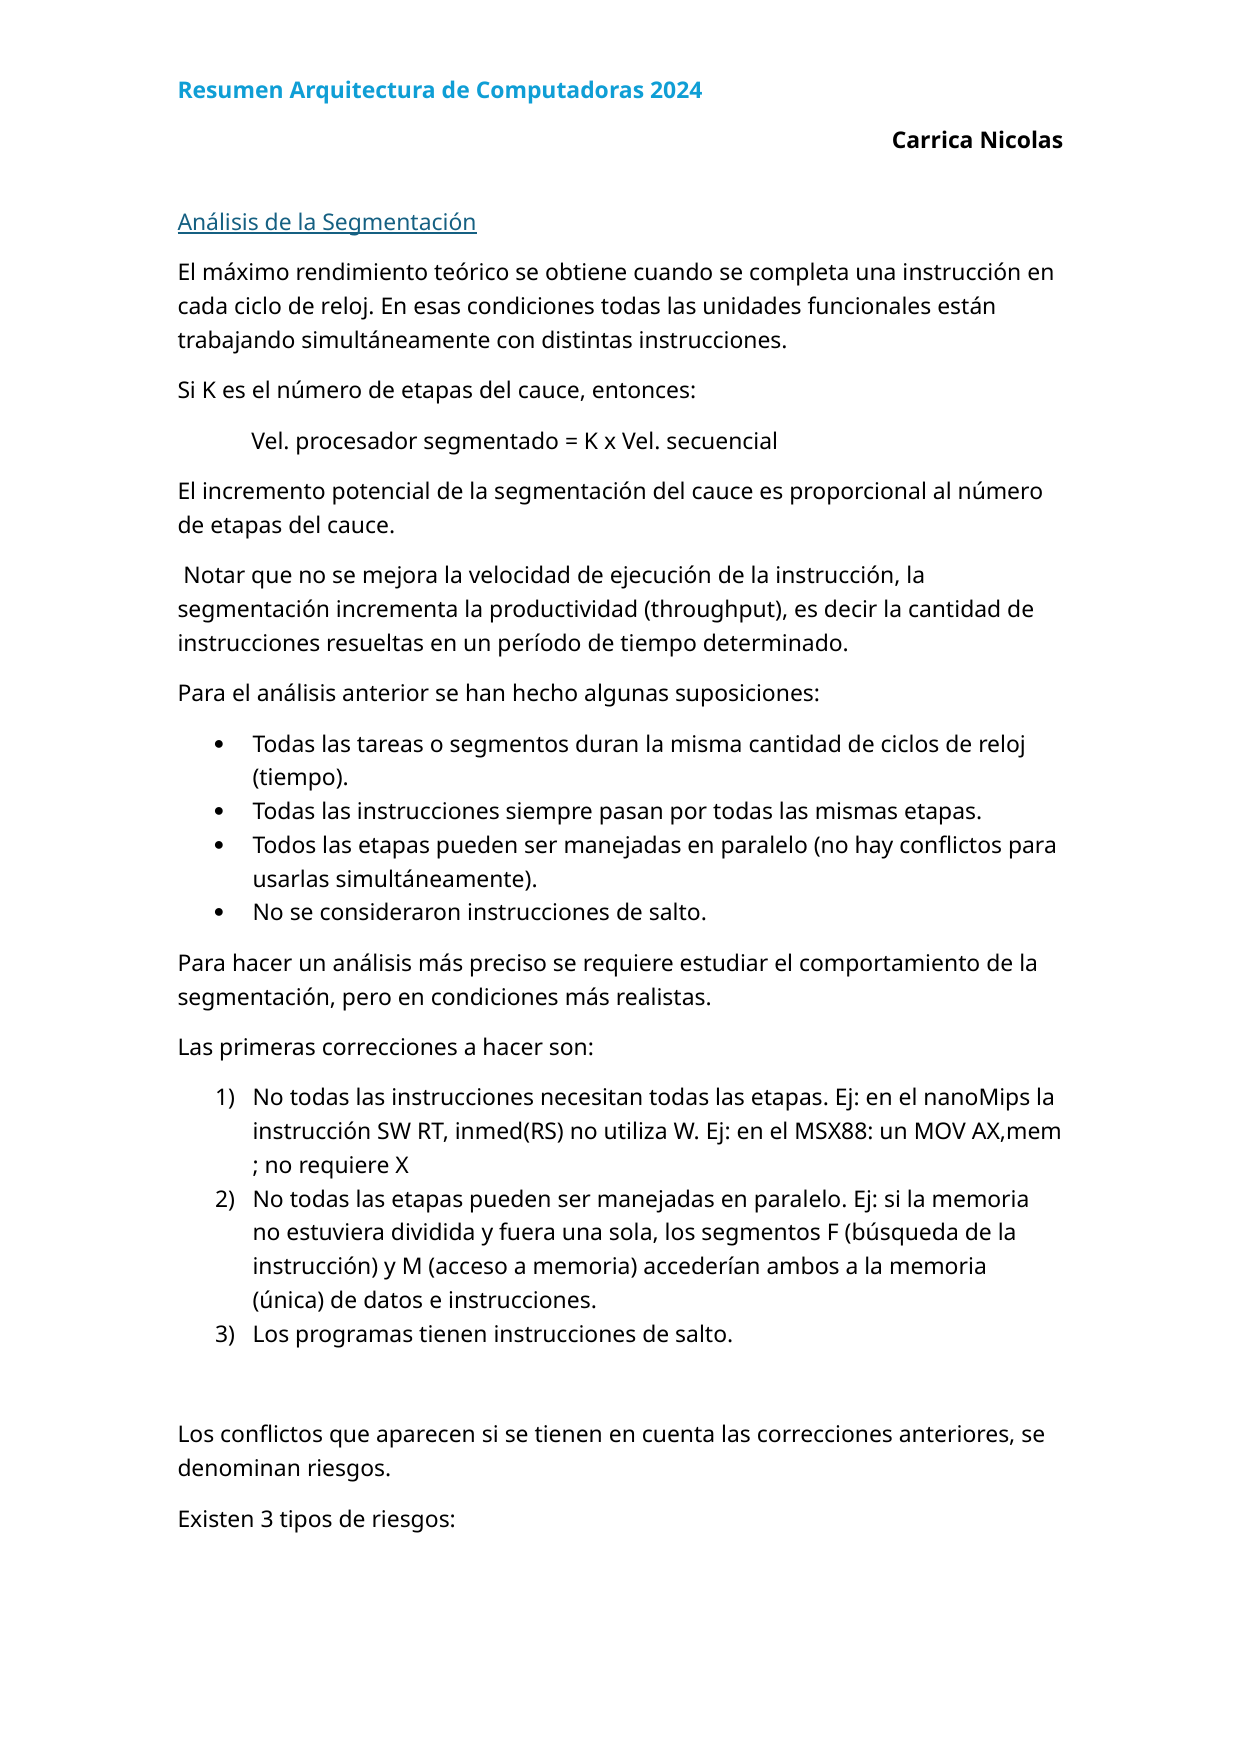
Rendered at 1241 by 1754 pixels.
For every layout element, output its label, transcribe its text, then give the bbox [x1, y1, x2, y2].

list Todas las tareas o segmentos duran la misma cantidad de ciclos de reloj (tiempo). [215, 727, 1063, 792]
text El máximo rendimiento teórico se obtiene cuando se completa una instrucción en cada ciclo de reloj. En esas condiciones todas las unidades funcionales están trabajando simultáneamente con distintas instrucciones. [177, 256, 1063, 355]
list No todas las etapas pueden ser manejadas en paralelo. Ej: si la memoria no estuviera dividida y fuera una sola, los segmentos F (búsqueda de la instrucción) y M (acceso a memoria) accederían ambos a la memoria (única) de datos e instrucciones. [215, 1182, 1063, 1315]
text Los conflictos que aparecen si se tienen en cuenta las correcciones anteriores, se denominan riesgos. [177, 1418, 1063, 1483]
text Notar que no se mejora la velocidad de ejecución de la instrucción, la segmentación incrementa la productividad (throughput), es decir la cantidad de instrucciones resueltas en un período de tiempo determinado. [177, 559, 1063, 658]
text Vel. procesador segmentado = K x Vel. secuencial [177, 424, 1063, 456]
text Para hacer un análisis más preciso se requiere estudiar el comportamiento de la segmentación, pero en condiciones más realistas. [177, 947, 1063, 1012]
text Para el análisis anterior se han hecho algunas suposiciones: [177, 677, 1063, 708]
text Análisis de la Segmentación [177, 206, 1063, 237]
list No todas las instrucciones necesitan todas las etapas. Ej: en el nanoMips la instrucción SW RT, inmed(RS) no utiliza W. Ej: en el MSX88: un MOV AX,mem ; no requiere X [215, 1081, 1063, 1180]
text El incremento potencial de la segmentación del cauce es proporcional al número de etapas del cauce. [177, 475, 1063, 540]
list Todos las etapas pueden ser manejadas en paralelo (no hay conflictos para usarlas simultáneamente). [215, 829, 1063, 894]
list No se consideraron instrucciones de salto. [215, 896, 1063, 927]
list Todas las instrucciones siempre pasan por todas las mismas etapas. [215, 795, 1063, 826]
text Las primeras correcciones a hacer son: [177, 1031, 1063, 1062]
list Los programas tienen instrucciones de salto. [215, 1317, 1063, 1349]
text Existen 3 tipos de riesgos: [177, 1502, 1063, 1534]
text Si K es el número de etapas del cauce, entonces: [177, 374, 1063, 405]
